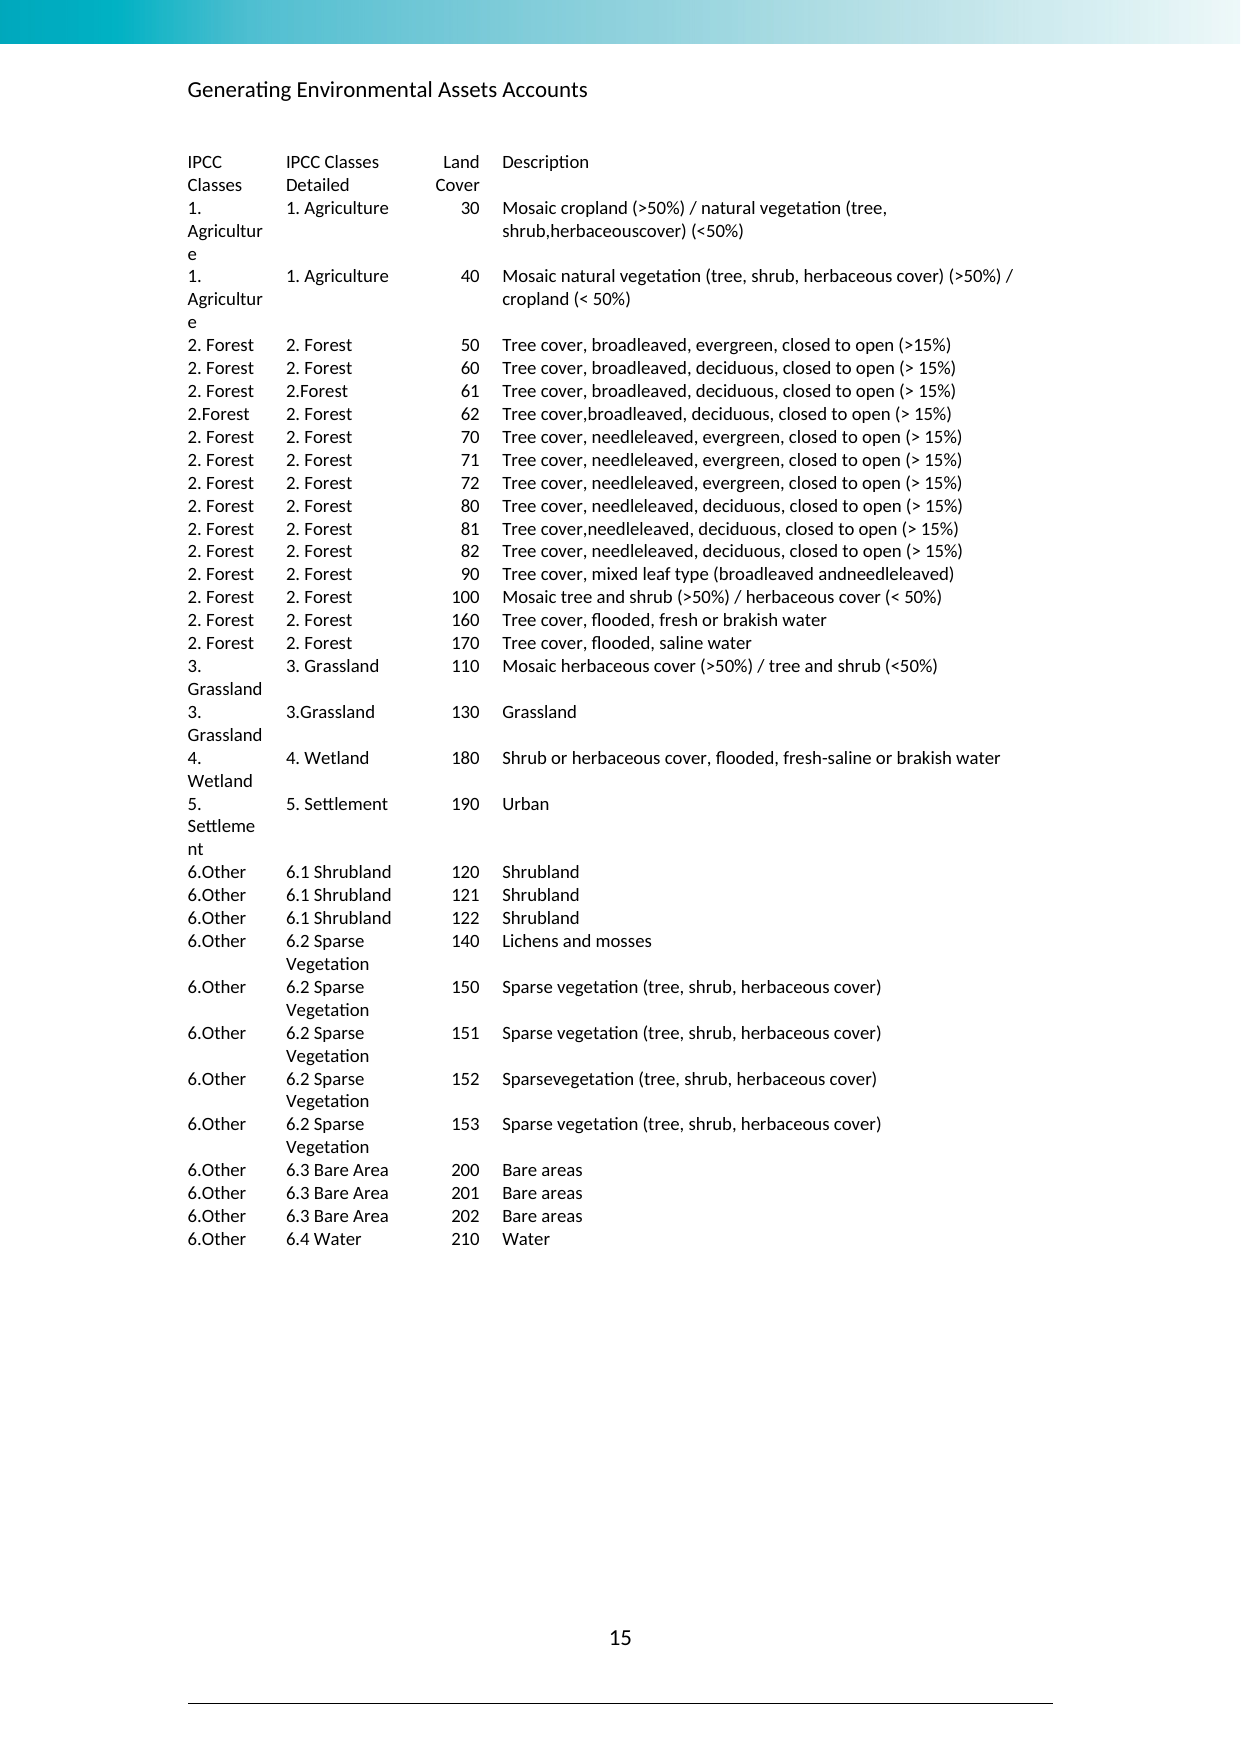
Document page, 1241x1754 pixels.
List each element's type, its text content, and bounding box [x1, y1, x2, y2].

table_cell Tree cover,broadleaved, deciduous, closed to open (> 15%) [491, 402, 1041, 425]
table_cell 2. Forest [176, 631, 274, 654]
table_cell 82 [419, 540, 491, 562]
table_cell 2. Forest [176, 608, 274, 631]
table_cell Shrub or herbaceous cover, flooded, fresh-saline or brakish water [491, 746, 1041, 792]
table_cell 6.1 Shrubland [275, 906, 419, 929]
table_cell 2. Forest [275, 585, 419, 608]
table_cell 6.Other [176, 1227, 274, 1250]
table_cell 2. Forest [176, 425, 274, 448]
table_cell Sparse vegetation (tree, shrub, herbaceous cover) [491, 975, 1041, 1021]
table_cell 6.Other [176, 975, 274, 1021]
table_cell Tree cover, needleleaved, deciduous, closed to open (> 15%) [491, 540, 1041, 562]
table_cell 6.Other [176, 883, 274, 906]
table_cell 2. Forest [275, 608, 419, 631]
table_cell 1. Agriculture [176, 265, 274, 333]
table_cell 121 [419, 883, 491, 906]
table_cell 6.Other [176, 1204, 274, 1227]
table_cell 2. Forest [176, 379, 274, 402]
table_cell 200 [419, 1158, 491, 1181]
table_cell 202 [419, 1204, 491, 1227]
table_cell 2. Forest [275, 402, 419, 425]
table_cell Shrubland [491, 860, 1041, 883]
table_cell 2. Forest [275, 517, 419, 539]
table_cell 100 [419, 585, 491, 608]
table_cell Mosaic herbaceous cover (>50%) / tree and shrub (<50%) [491, 654, 1041, 700]
table_cell 71 [419, 448, 491, 471]
table_cell 90 [419, 563, 491, 585]
table_cell 6.Other [176, 1113, 274, 1158]
table_cell 150 [419, 975, 491, 1021]
table_cell 5. Settlement [275, 792, 419, 860]
table_cell 2. Forest [275, 333, 419, 356]
table_cell Lichens and mosses [491, 929, 1041, 975]
table_cell Tree cover, broadleaved, evergreen, closed to open (>15%) [491, 333, 1041, 356]
table_cell Water [491, 1227, 1041, 1250]
table_cell 2.Forest [176, 402, 274, 425]
table_cell 60 [419, 356, 491, 379]
table_cell 2.Forest [275, 379, 419, 402]
table_cell 70 [419, 425, 491, 448]
table_cell 6.Other [176, 1021, 274, 1067]
table_cell Tree cover, flooded, saline water [491, 631, 1041, 654]
table_header Description [491, 150, 1041, 196]
table_cell Bare areas [491, 1158, 1041, 1181]
table_cell Tree cover, needleleaved, evergreen, closed to open (> 15%) [491, 471, 1041, 494]
table_cell 6.4 Water [275, 1227, 419, 1250]
table_cell Tree cover, mixed leaf type (broadleaved andneedleleaved) [491, 563, 1041, 585]
table_cell 80 [419, 494, 491, 517]
table_cell 160 [419, 608, 491, 631]
table_cell 1. Agriculture [275, 196, 419, 264]
table_cell Tree cover, needleleaved, evergreen, closed to open (> 15%) [491, 425, 1041, 448]
table_cell 72 [419, 471, 491, 494]
table_cell Tree cover, broadleaved, deciduous, closed to open (> 15%) [491, 356, 1041, 379]
table_cell 2. Forest [275, 356, 419, 379]
table_cell 6.2 Sparse Vegetation [275, 1067, 419, 1112]
table_cell 2. Forest [176, 585, 274, 608]
table_cell 6.3 Bare Area [275, 1204, 419, 1227]
table_cell 6.Other [176, 1158, 274, 1181]
table_cell 2. Forest [176, 333, 274, 356]
table_cell Urban [491, 792, 1041, 860]
table_cell 210 [419, 1227, 491, 1250]
table_cell 6.Other [176, 929, 274, 975]
table_cell Grassland [491, 700, 1041, 746]
table_cell 6.Other [176, 1181, 274, 1204]
table_cell 2. Forest [176, 540, 274, 562]
table_cell 2. Forest [275, 471, 419, 494]
table_cell 3. Grassland [275, 654, 419, 700]
table_cell Shrubland [491, 883, 1041, 906]
table_cell 122 [419, 906, 491, 929]
table_cell Tree cover, needleleaved, deciduous, closed to open (> 15%) [491, 494, 1041, 517]
table_cell 2. Forest [275, 563, 419, 585]
picture [0, 0, 1241, 44]
table_cell 4. Wetland [275, 746, 419, 792]
table_cell 50 [419, 333, 491, 356]
table_cell 2. Forest [275, 540, 419, 562]
table_cell 6.1 Shrubland [275, 883, 419, 906]
table_cell 62 [419, 402, 491, 425]
table_cell 151 [419, 1021, 491, 1067]
table_cell Shrubland [491, 906, 1041, 929]
table_cell Tree cover, needleleaved, evergreen, closed to open (> 15%) [491, 448, 1041, 471]
table_cell 201 [419, 1181, 491, 1204]
table_cell 61 [419, 379, 491, 402]
table_cell 2. Forest [176, 494, 274, 517]
table_cell 152 [419, 1067, 491, 1112]
table_cell 1. Agriculture [176, 196, 274, 264]
table_cell 6.Other [176, 906, 274, 929]
table_header IPCC Classes Detailed [275, 150, 419, 196]
table_cell Mosaic cropland (>50%) / natural vegetation (tree, shrub,herbaceouscover) (<50%) [491, 196, 1041, 264]
table_cell 2. Forest [176, 471, 274, 494]
table_cell 2. Forest [176, 563, 274, 585]
table_cell 3.Grassland [275, 700, 419, 746]
table_cell 6.2 Sparse Vegetation [275, 975, 419, 1021]
table_cell 120 [419, 860, 491, 883]
table_cell 2. Forest [275, 494, 419, 517]
table_cell 2. Forest [275, 448, 419, 471]
table_cell 6.2 Sparse Vegetation [275, 929, 419, 975]
table_cell Tree cover, broadleaved, deciduous, closed to open (> 15%) [491, 379, 1041, 402]
table_cell 30 [419, 196, 491, 264]
table_cell 40 [419, 265, 491, 333]
table_cell 1. Agriculture [275, 265, 419, 333]
table_cell Tree cover,needleleaved, deciduous, closed to open (> 15%) [491, 517, 1041, 539]
table_cell 6.2 Sparse Vegetation [275, 1021, 419, 1067]
table_cell 3. Grassland [176, 654, 274, 700]
table_cell Mosaic tree and shrub (>50%) / herbaceous cover (< 50%) [491, 585, 1041, 608]
table_cell Sparsevegetation (tree, shrub, herbaceous cover) [491, 1067, 1041, 1112]
table_cell 6.1 Shrubland [275, 860, 419, 883]
table_cell Sparse vegetation (tree, shrub, herbaceous cover) [491, 1113, 1041, 1158]
table_cell 153 [419, 1113, 491, 1158]
table_cell 2. Forest [275, 425, 419, 448]
table_cell Mosaic natural vegetation (tree, shrub, herbaceous cover) (>50%) / cropland (< 50%) [491, 265, 1041, 333]
table_cell 2. Forest [275, 631, 419, 654]
table_cell 81 [419, 517, 491, 539]
table_cell 180 [419, 746, 491, 792]
table_cell Bare areas [491, 1204, 1041, 1227]
table_cell 2. Forest [176, 517, 274, 539]
table_cell Sparse vegetation (tree, shrub, herbaceous cover) [491, 1021, 1041, 1067]
table_cell Tree cover, flooded, fresh or brakish water [491, 608, 1041, 631]
table_cell 6.3 Bare Area [275, 1181, 419, 1204]
table_cell Bare areas [491, 1181, 1041, 1204]
table_cell 4. Wetland [176, 746, 274, 792]
table_cell 6.3 Bare Area [275, 1158, 419, 1181]
table_cell 2. Forest [176, 448, 274, 471]
table_cell 6.2 Sparse Vegetation [275, 1113, 419, 1158]
table_cell 6.Other [176, 1067, 274, 1112]
table_header IPCC Classes [176, 150, 274, 196]
table_cell 170 [419, 631, 491, 654]
table_cell 6.Other [176, 860, 274, 883]
table_cell 110 [419, 654, 491, 700]
table_cell 5. Settlement [176, 792, 274, 860]
table_header Land Cover [419, 150, 491, 196]
table_cell 130 [419, 700, 491, 746]
table_cell 140 [419, 929, 491, 975]
table_cell 3. Grassland [176, 700, 274, 746]
table_cell 190 [419, 792, 491, 860]
table_cell 2. Forest [176, 356, 274, 379]
